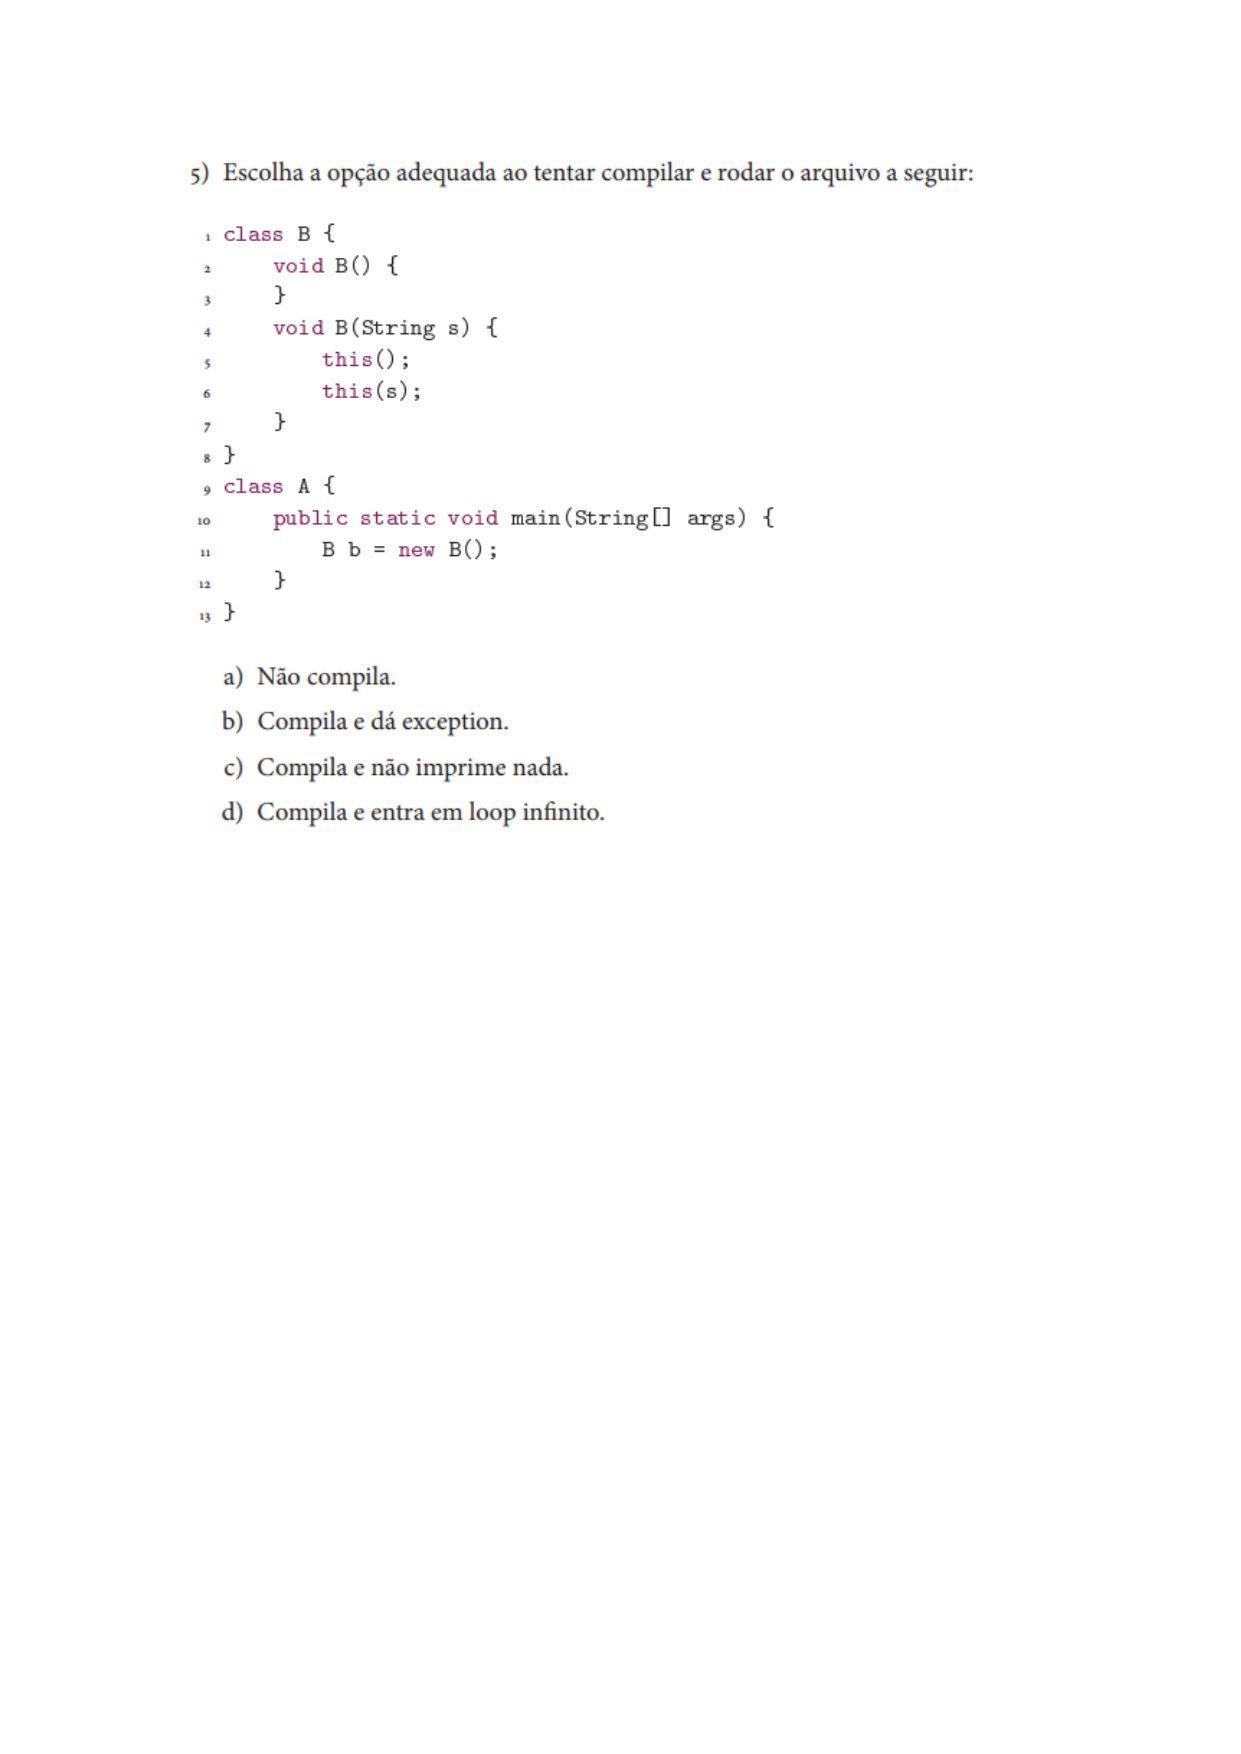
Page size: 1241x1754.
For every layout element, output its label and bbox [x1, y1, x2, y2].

picture [176, 146, 1063, 836]
